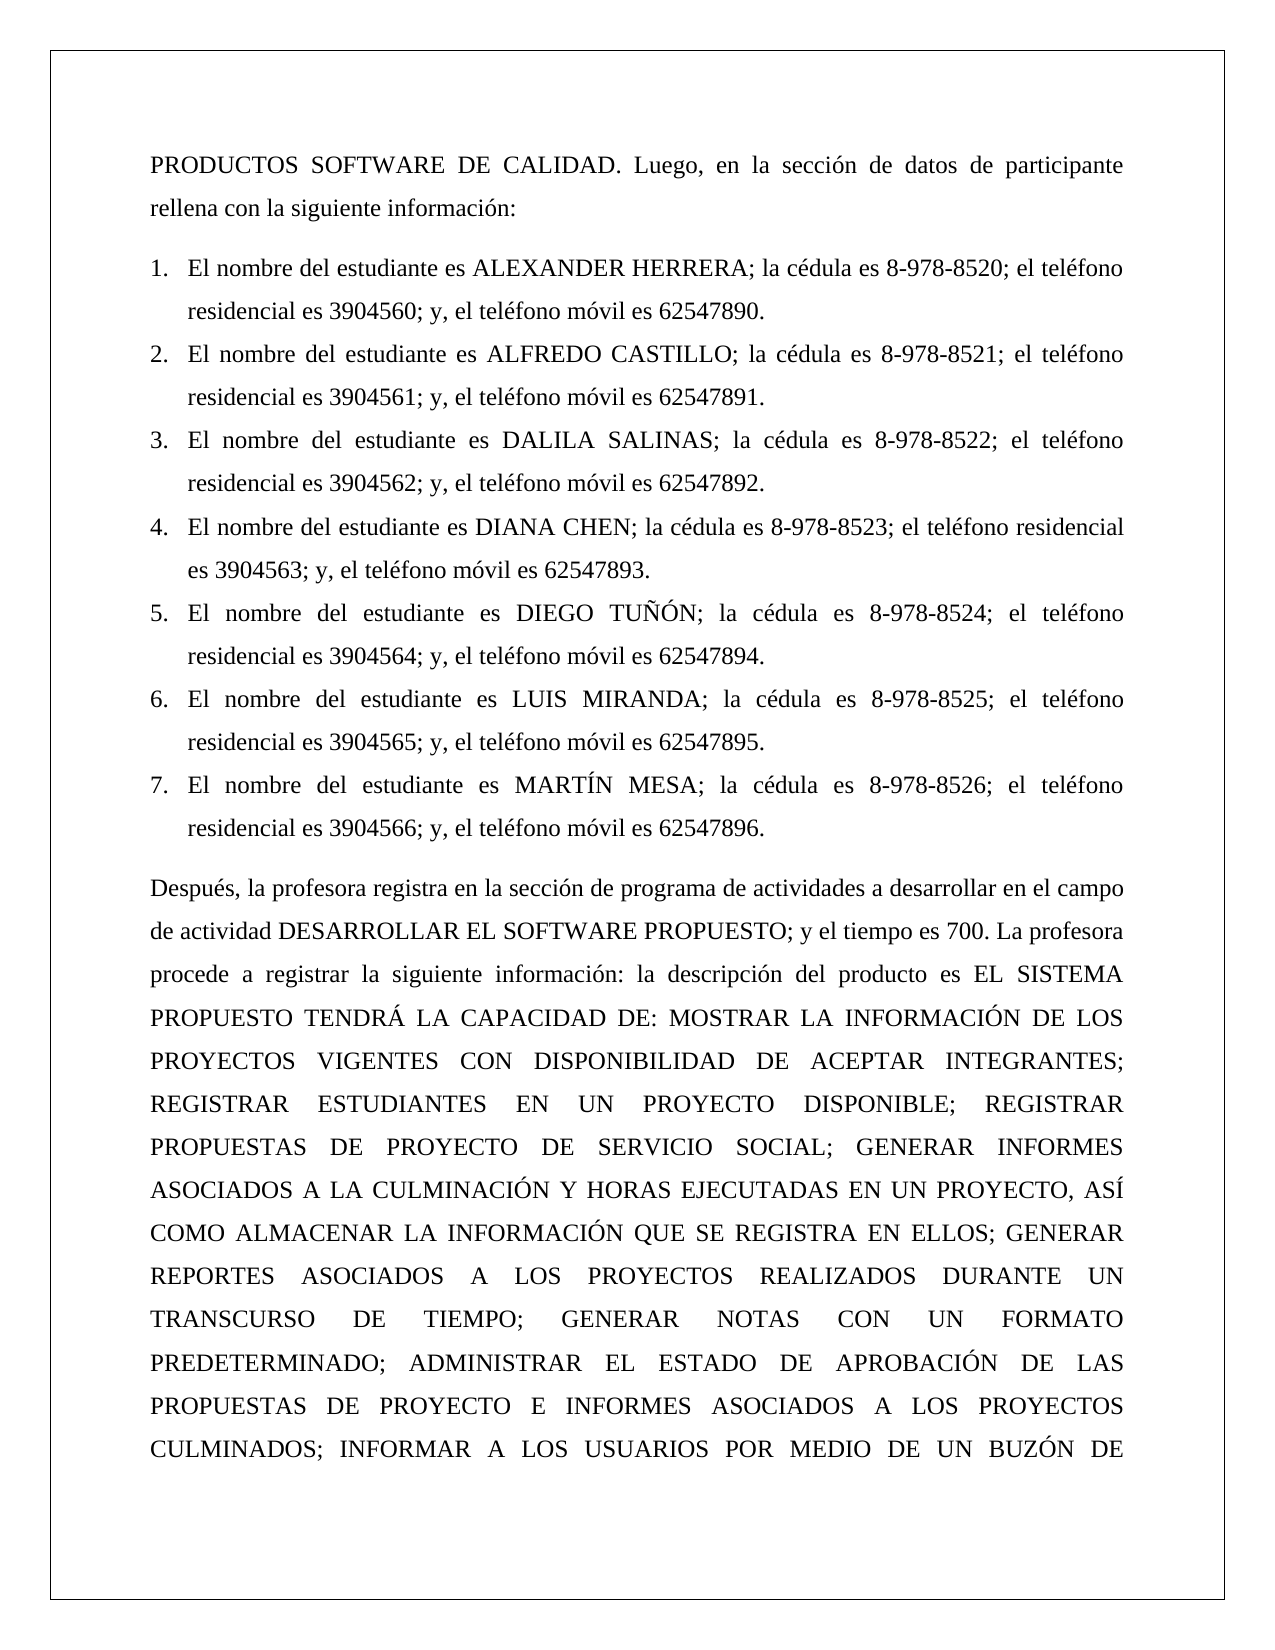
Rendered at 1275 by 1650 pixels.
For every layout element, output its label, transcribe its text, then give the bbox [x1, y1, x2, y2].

list El nombre del estudiante es ALEXANDER HERRERA; la cédula es 8-978-8520; el teléfono residencial es 3904560; y, el teléfono móvil es 62547890. [150, 253, 1125, 325]
list El nombre del estudiante es DIANA CHEN; la cédula es 8-978-8523; el teléfono residencial es 3904563; y, el teléfono móvil es 62547893. [150, 512, 1125, 583]
list El nombre del estudiante es MARTÍN MESA; la cédula es 8-978-8526; el teléfono residencial es 3904566; y, el teléfono móvil es 62547896. [150, 770, 1125, 842]
list El nombre del estudiante es LUIS MIRANDA; la cédula es 8-978-8525; el teléfono residencial es 3904565; y, el teléfono móvil es 62547895. [150, 684, 1125, 756]
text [150, 150, 1125, 222]
list El nombre del estudiante es ALFREDO CASTILLO; la cédula es 8-978-8521; el teléfono residencial es 3904561; y, el teléfono móvil es 62547891. [150, 339, 1125, 411]
list El nombre del estudiante es DIEGO TUÑÓN; la cédula es 8-978-8524; el teléfono residencial es 3904564; y, el teléfono móvil es 62547894. [150, 598, 1125, 670]
list El nombre del estudiante es DALILA SALINAS; la cédula es 8-978-8522; el teléfono residencial es 3904562; y, el teléfono móvil es 62547892. [150, 425, 1125, 497]
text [150, 873, 1125, 1463]
